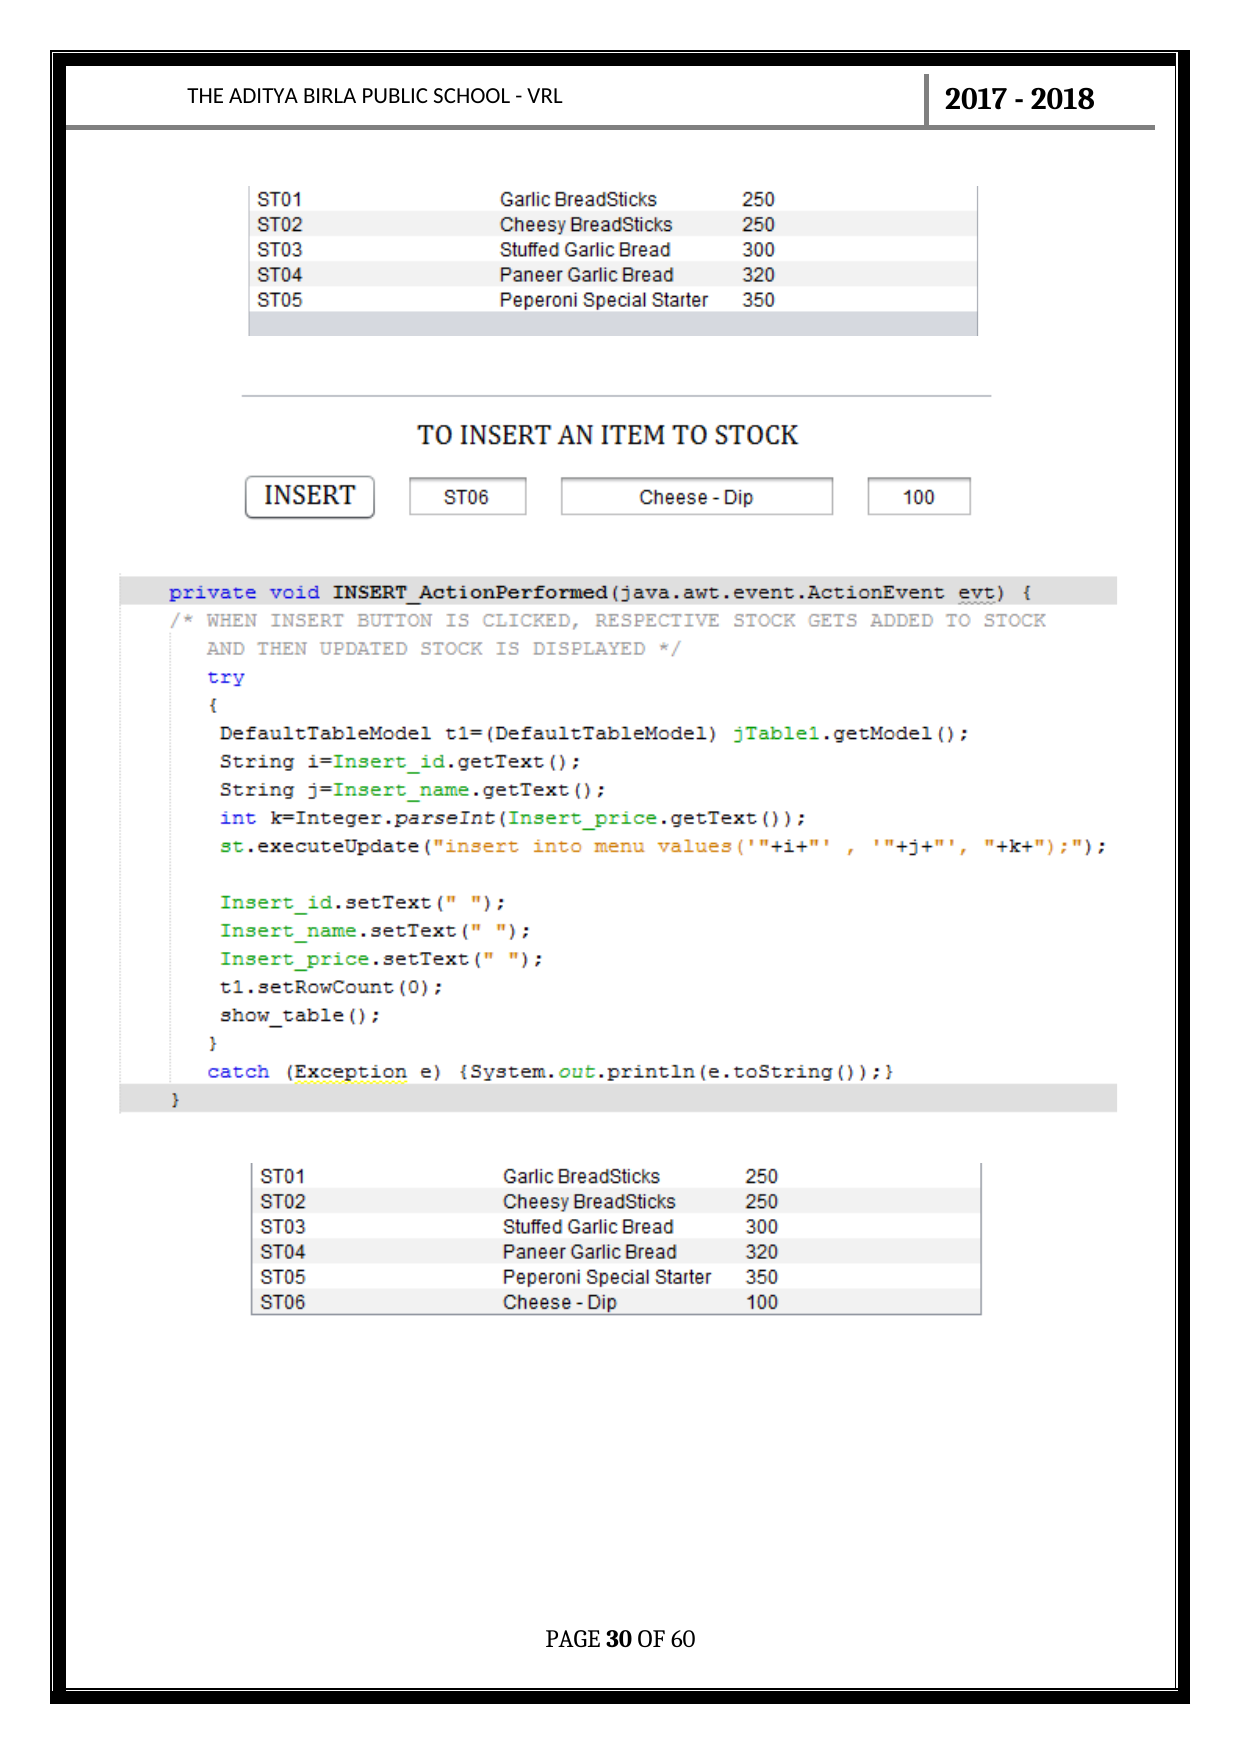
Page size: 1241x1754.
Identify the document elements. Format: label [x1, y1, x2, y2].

picture [118, 572, 1118, 1114]
picture [248, 186, 979, 336]
picture [239, 386, 1000, 542]
picture [248, 1163, 989, 1322]
